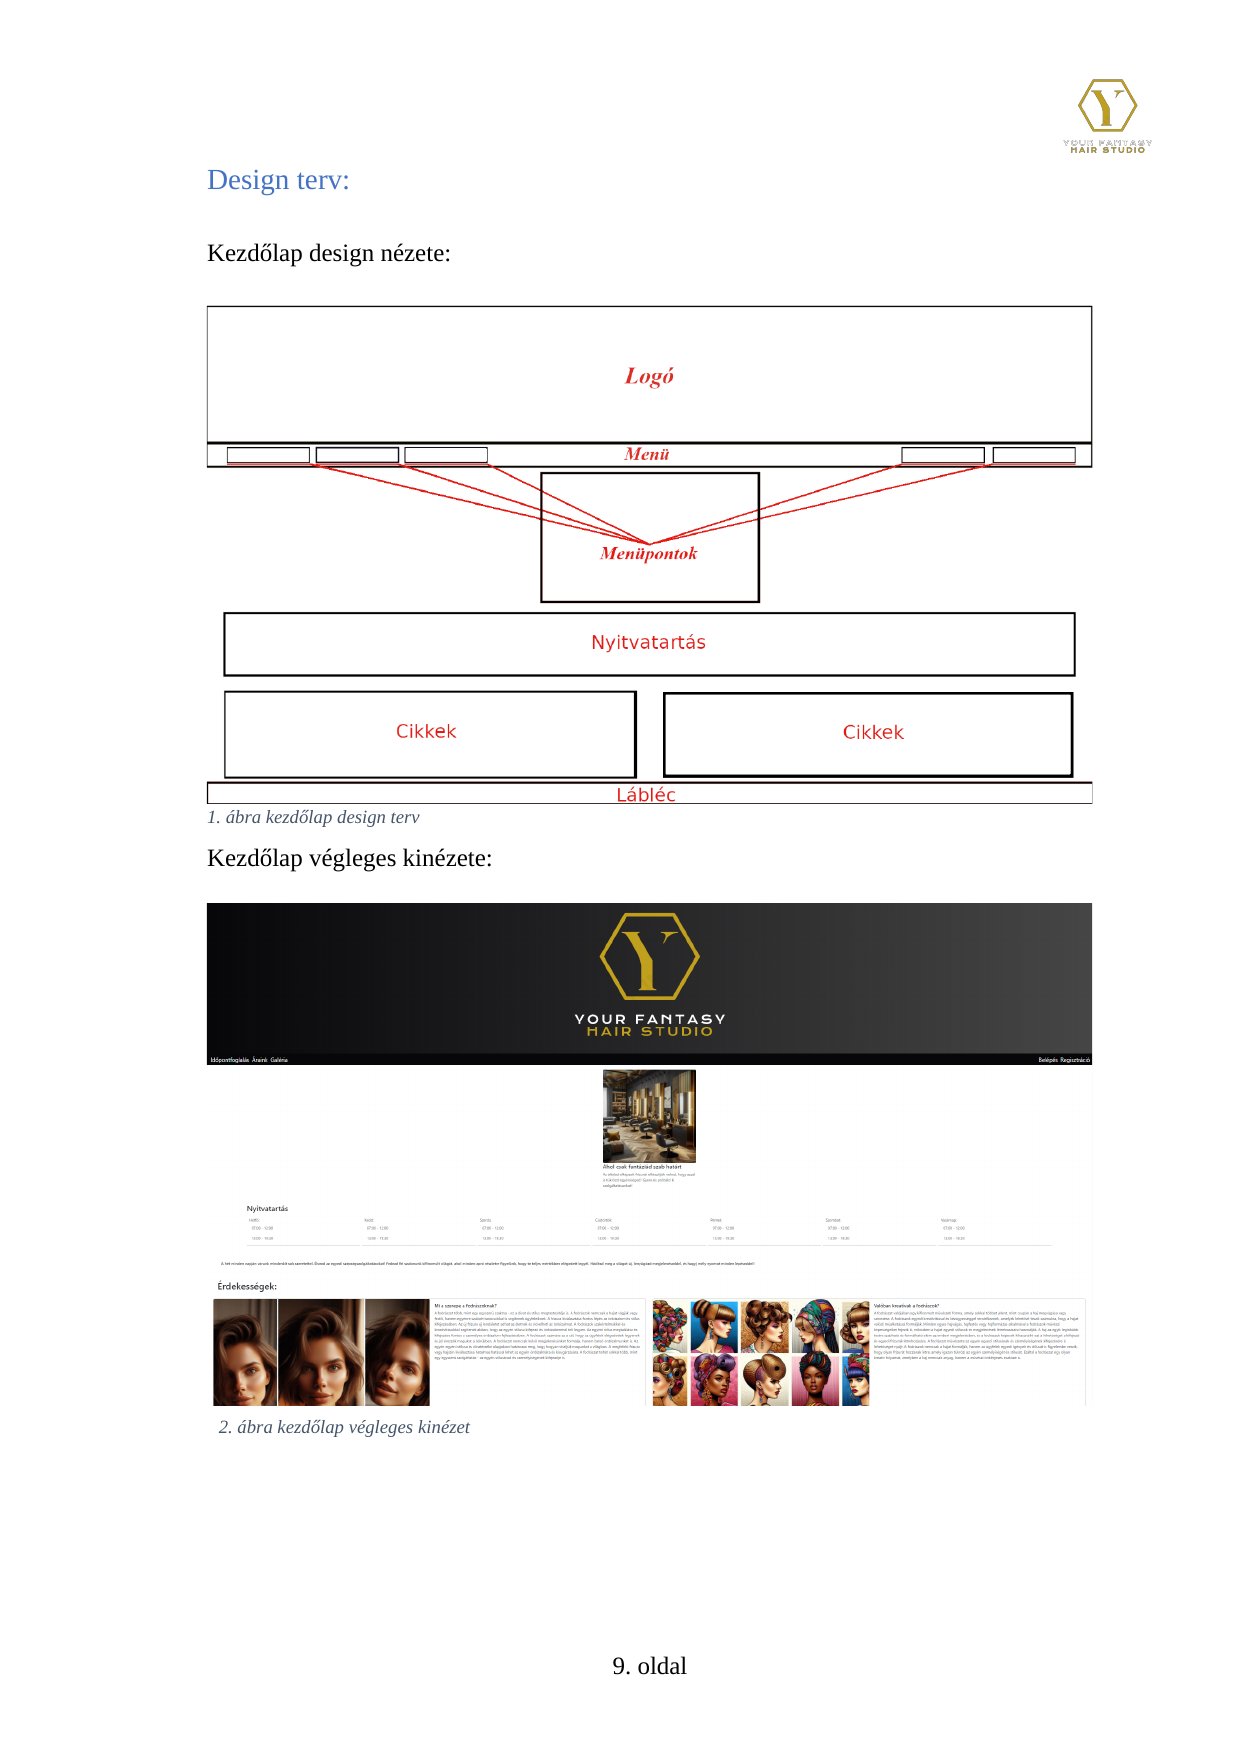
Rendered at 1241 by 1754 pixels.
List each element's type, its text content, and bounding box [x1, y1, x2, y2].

picture [206, 305, 1093, 804]
text Kezdőlap design nézete: [207, 238, 1092, 266]
text Kezdőlap végleges kinézete: [207, 843, 1092, 872]
text Design terv: [207, 162, 1092, 196]
picture [206, 903, 1093, 1406]
picture [1063, 73, 1152, 163]
